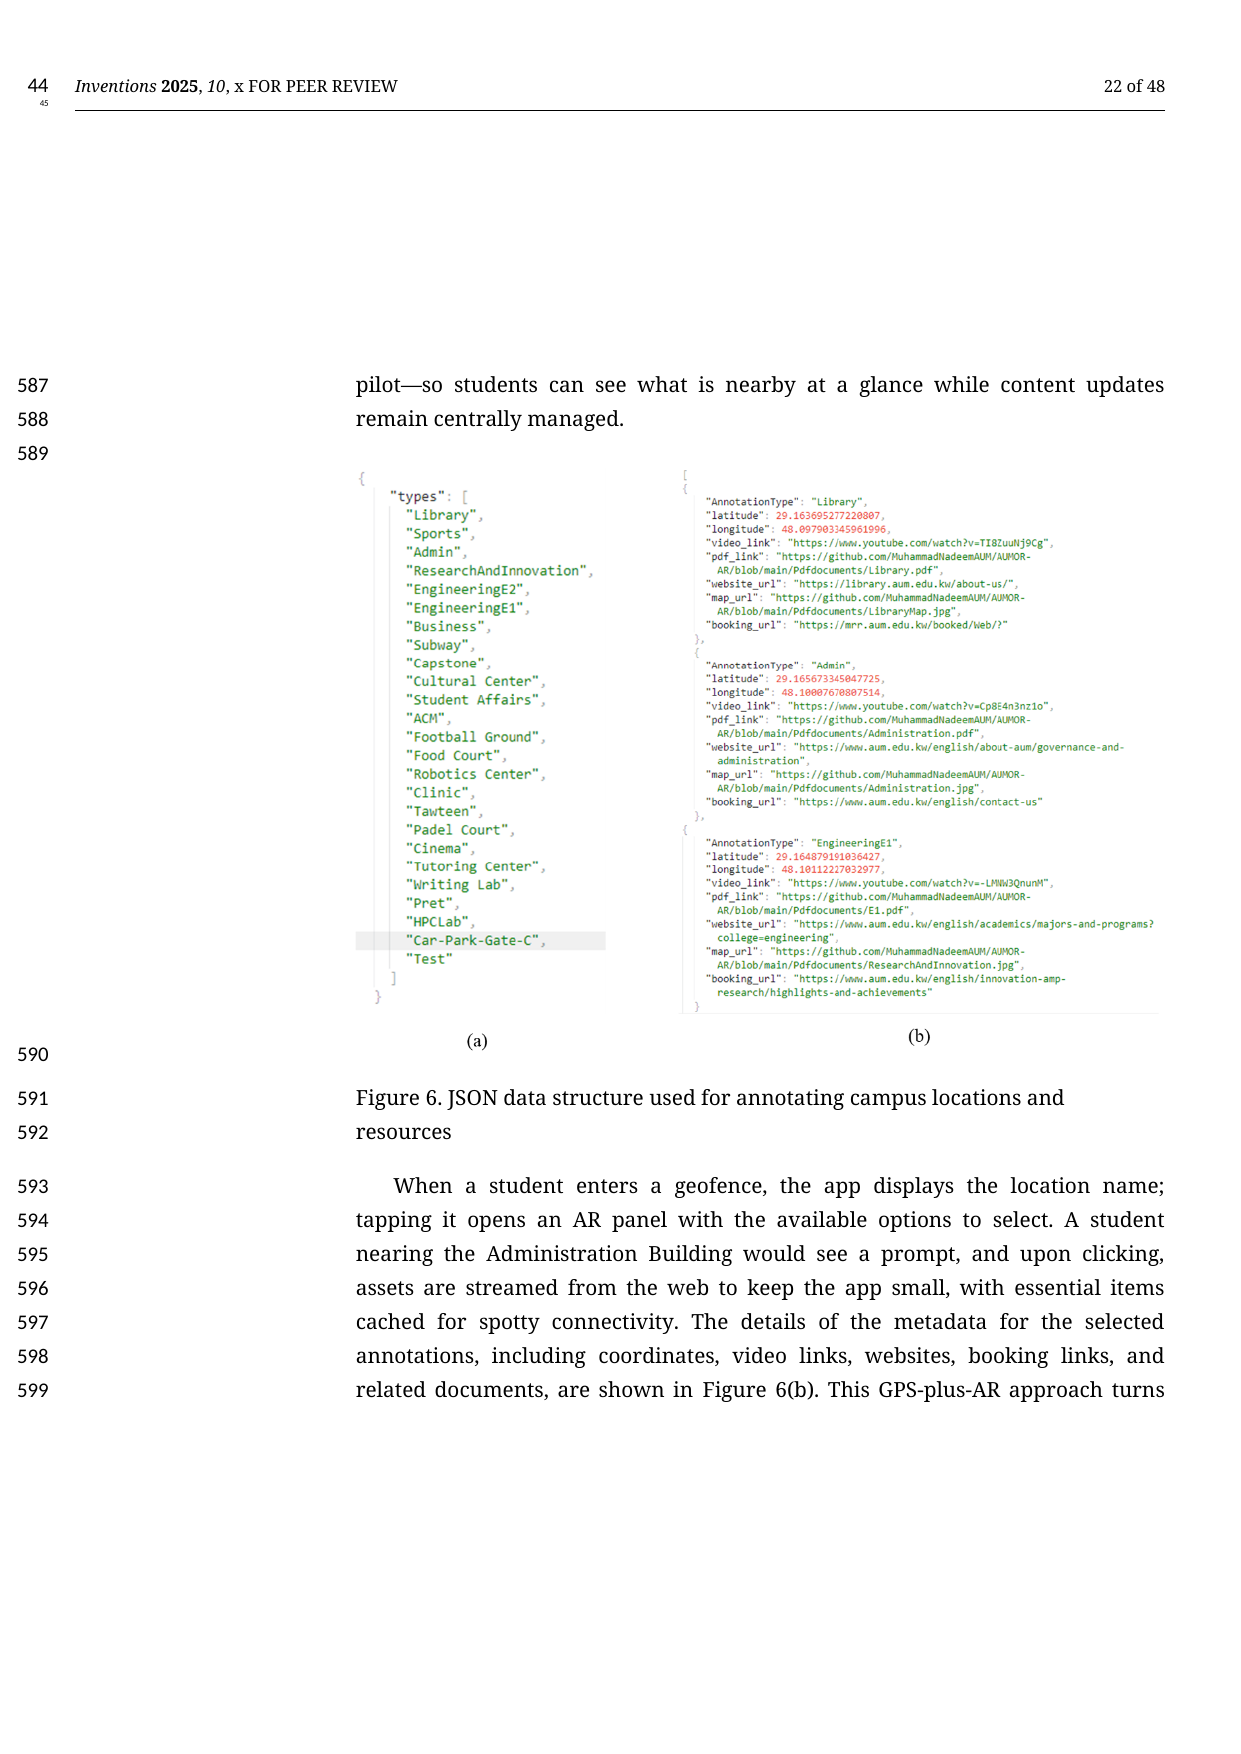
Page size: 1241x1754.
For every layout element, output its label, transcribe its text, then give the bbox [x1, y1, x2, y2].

text Figure 6. JSON data structure used for annotating campus locations and resources [356, 1080, 1165, 1148]
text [356, 1169, 1165, 1407]
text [356, 367, 1165, 435]
picture [355, 468, 1159, 1062]
